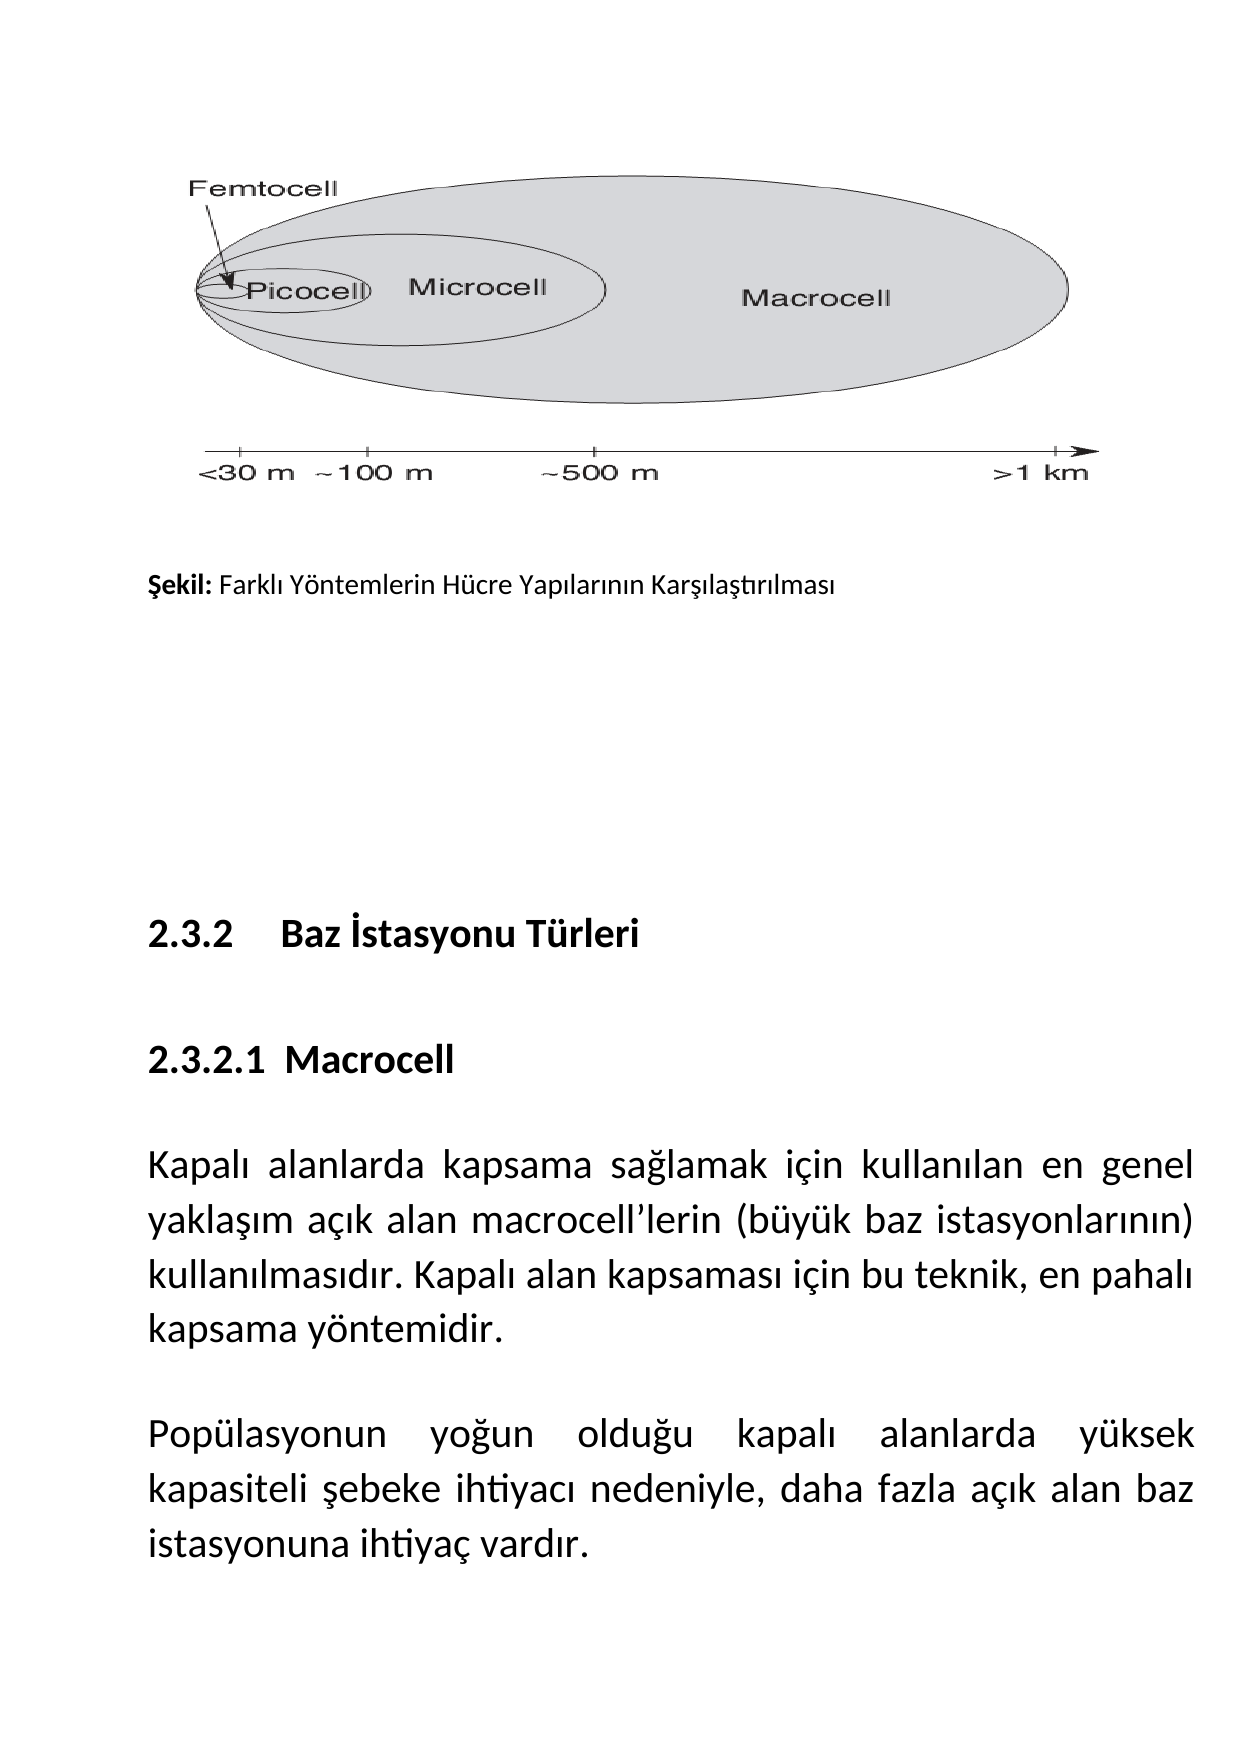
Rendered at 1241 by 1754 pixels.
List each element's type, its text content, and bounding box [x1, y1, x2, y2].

picture [58, 147, 1222, 514]
text Şekil: Farklı Yöntemlerin Hücre Yapılarının Karşılaştırılması [148, 566, 1196, 601]
text 2.3.2 Baz İstasyonu Türleri [148, 907, 1196, 957]
text 2.3.2.1 Macrocell [148, 1033, 1196, 1084]
text Popülasyonun yoğun olduğu kapalı alanlarda yüksek kapasiteli şebeke ihtiyacı nedeniyle, daha fazla açık alan baz istasyonuna ihtiyaç vardır. [148, 1407, 1196, 1568]
text Kapalı alanlarda kapsama sağlamak için kullanılan en genel yaklaşım açık alan macrocell’lerin (büyük baz istasyonlarının) kullanılmasıdır. Kapalı alan kapsaması için bu teknik, en pahalı kapsama yöntemidir. [148, 1138, 1196, 1353]
